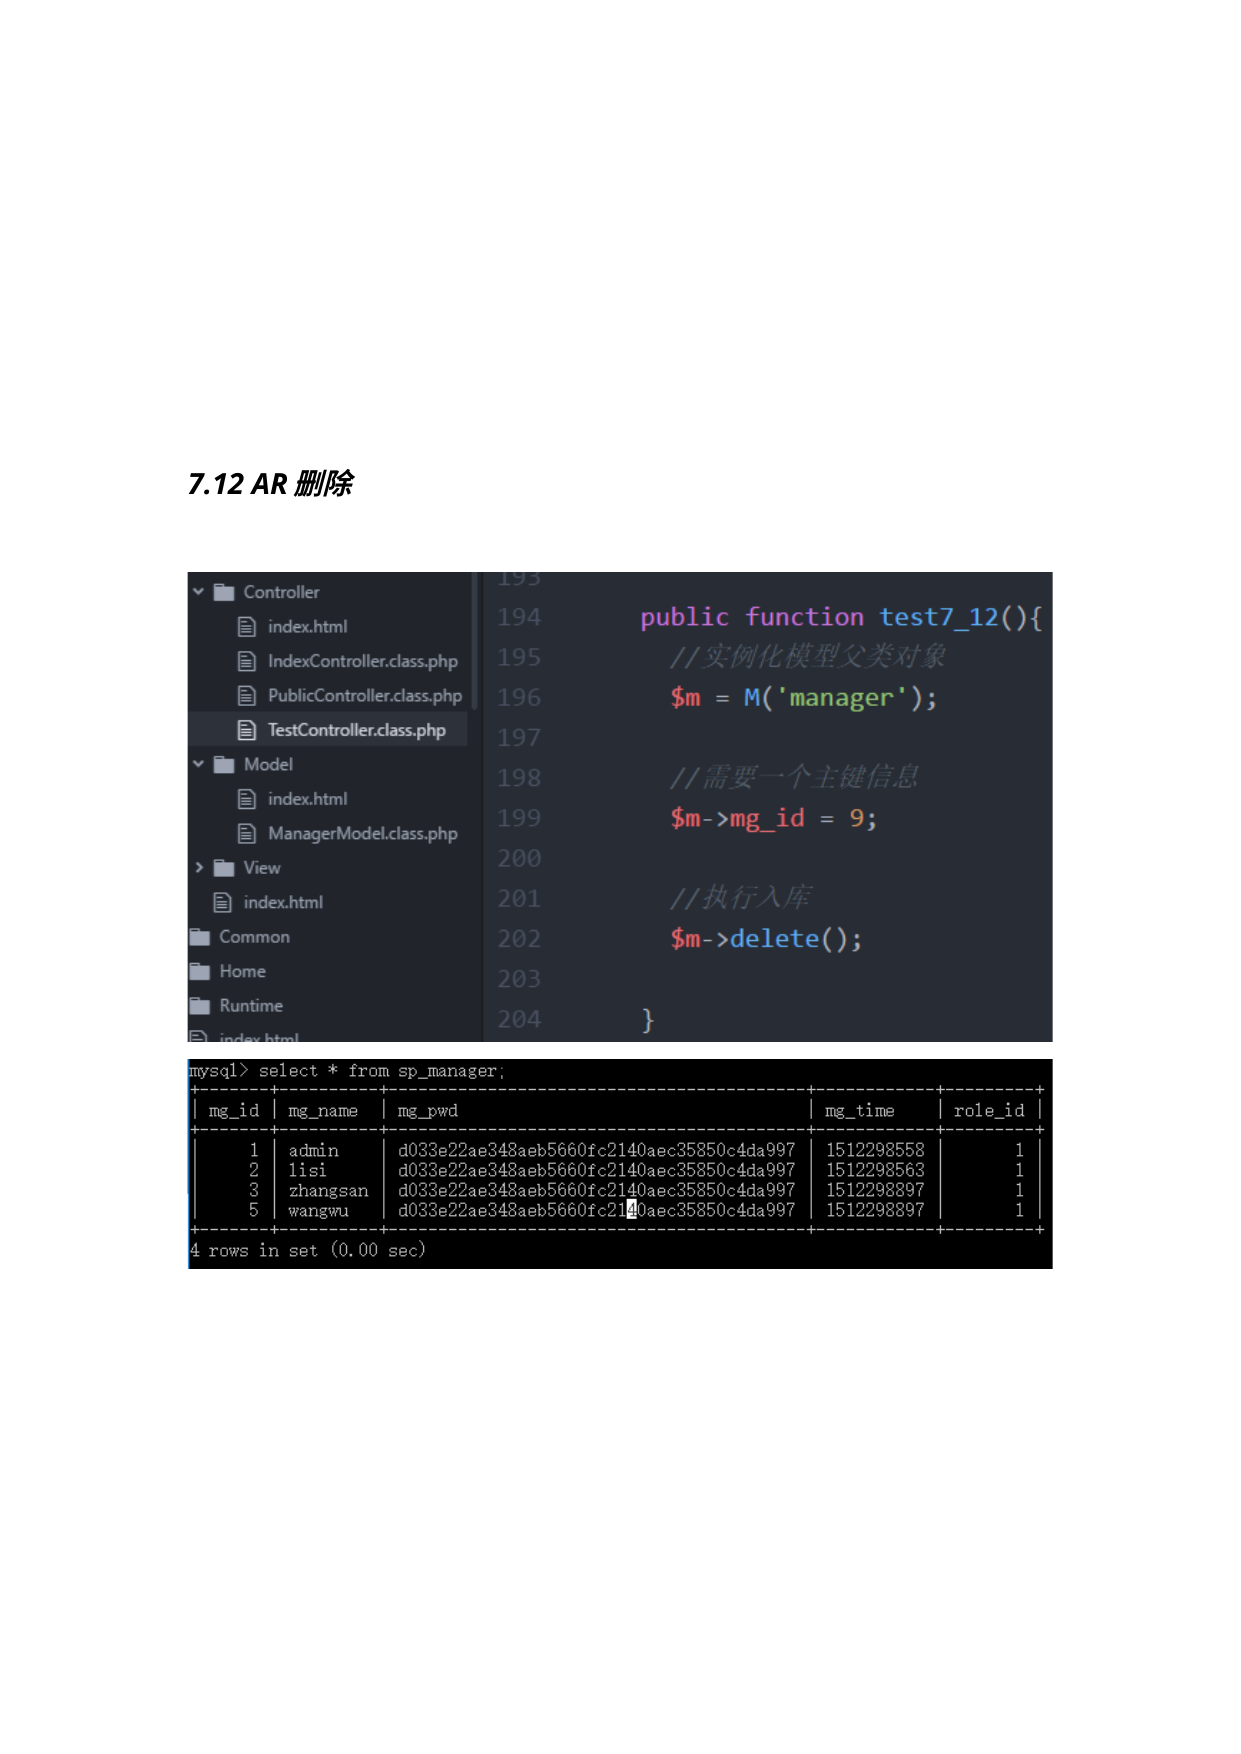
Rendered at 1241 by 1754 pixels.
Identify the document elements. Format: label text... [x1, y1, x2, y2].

subtitle 7.12 AR删除 [187, 449, 1053, 514]
picture [187, 572, 1053, 1042]
picture [187, 1059, 1053, 1269]
